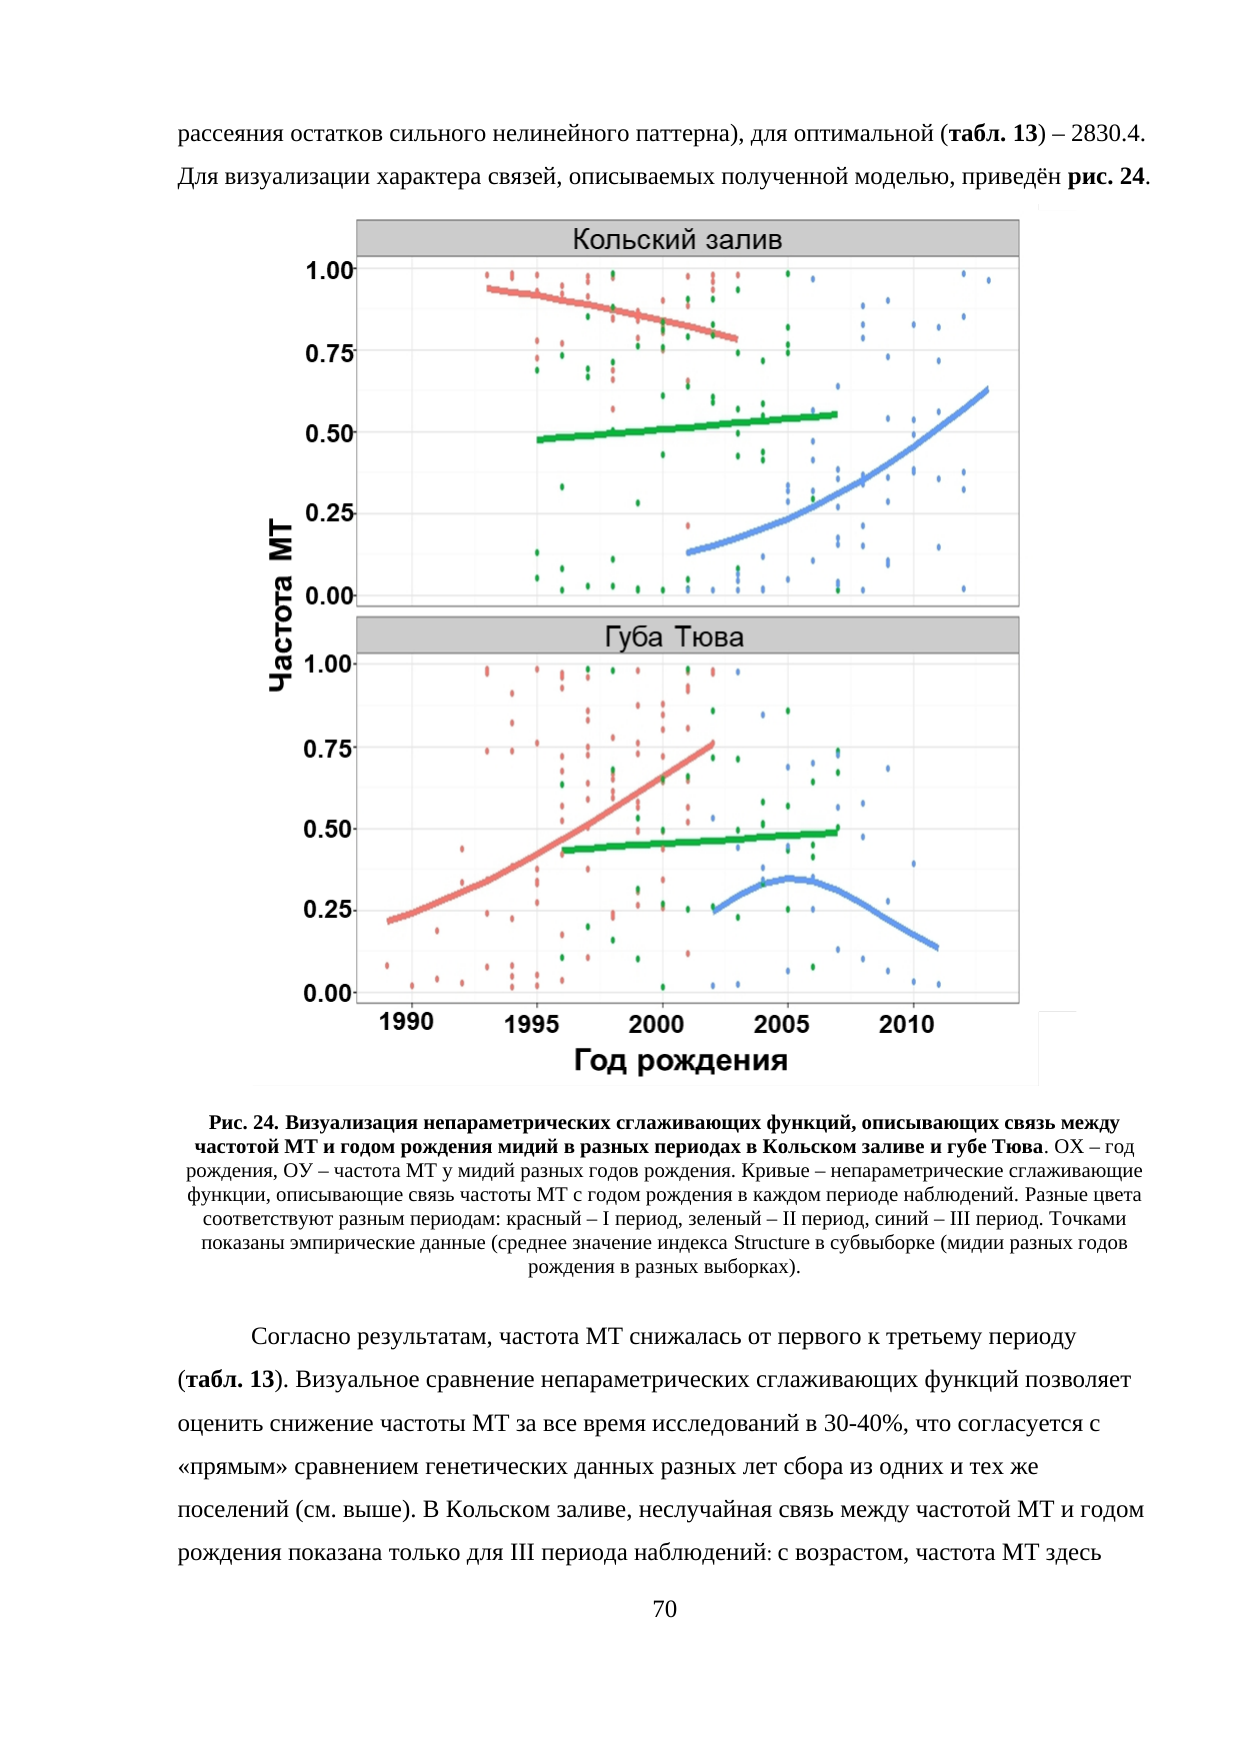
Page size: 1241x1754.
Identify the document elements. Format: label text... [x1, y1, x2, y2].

picture [252, 204, 1077, 1096]
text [177, 118, 1152, 190]
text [177, 1321, 1152, 1566]
text Рис. 24. Визуализация непараметрических сглаживающих функций, описывающих связь между частотой МТ и годом рождения мидий в разных периодах в Кольском заливе и губе Тюва. ОХ – год рождения, ОУ – частота МТ у мидий разных годов рождения. Кривые – непараметрические сглаживающие функции, описывающие связь частоты МТ с годом рождения в каждом периоде наблюдений. Разные цвета соответствуют разным периодам: красный – I период, зеленый – II период, синий – III период. Точками показаны эмпирические данные (среднее значение индекса Structure в субвыборке (мидии разных годов рождения в разных выборках). [177, 1110, 1152, 1278]
